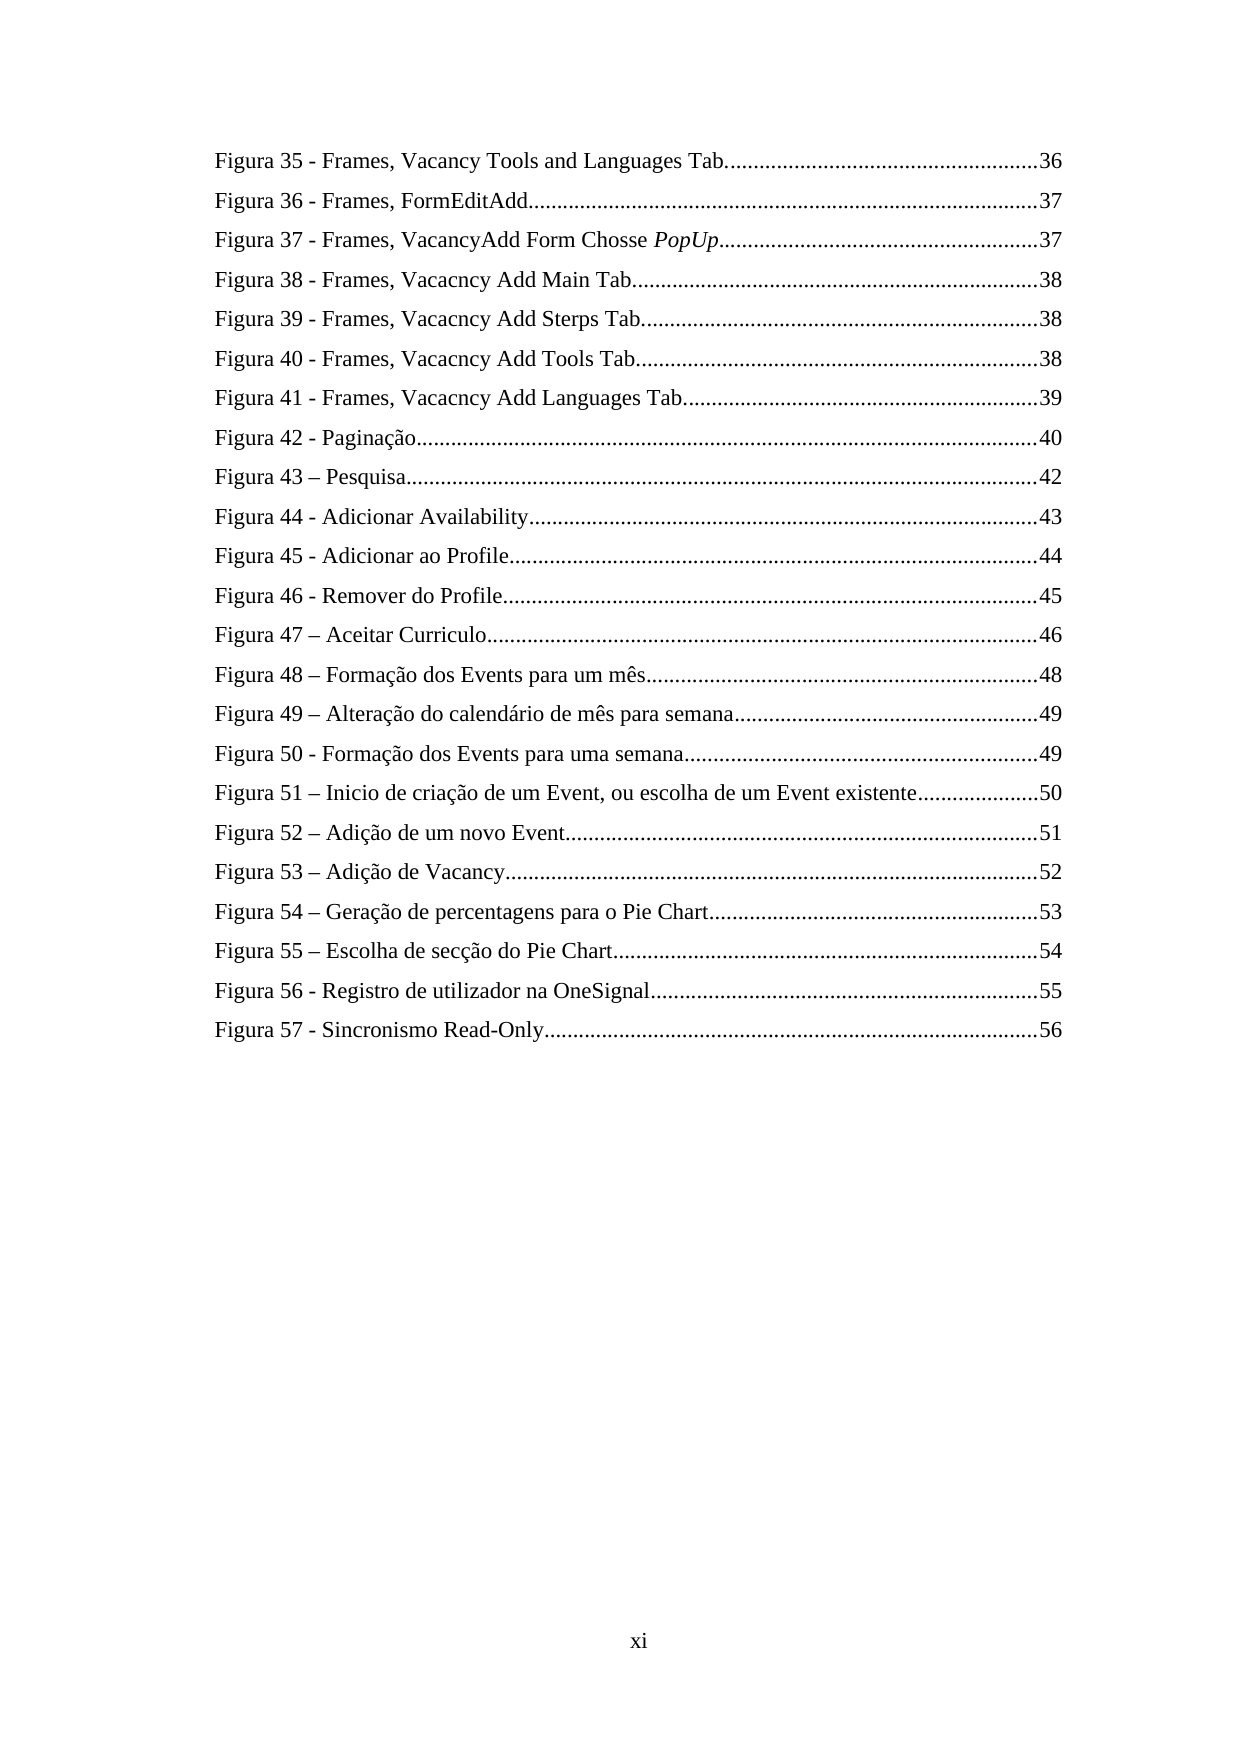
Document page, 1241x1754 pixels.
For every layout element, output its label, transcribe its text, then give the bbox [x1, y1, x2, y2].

text Figura 35 - Frames, Vacancy Tools and Languages Tab. 36 [177, 148, 1063, 174]
text Figura 55 – Escolha de secção do Pie Chart 54 [177, 937, 1063, 963]
text Figura 42 - Paginação 40 [177, 424, 1063, 450]
text Figura 53 – Adição de Vacancy 52 [177, 858, 1063, 884]
text Figura 52 – Adição de um novo Event 51 [177, 819, 1063, 845]
text Figura 45 - Adicionar ao Profile 44 [177, 542, 1063, 569]
text Figura 54 – Geração de percentagens para o Pie Chart 53 [177, 898, 1063, 924]
text Figura 47 – Aceitar Curriculo 46 [177, 621, 1063, 648]
text Figura 39 - Frames, Vacacncy Add Sterps Tab. 38 [177, 306, 1063, 332]
text Figura 41 - Frames, Vacacncy Add Languages Tab. 39 [177, 384, 1063, 411]
text Figura 56 - Registro de utilizador na OneSignal 55 [177, 977, 1063, 1003]
text Figura 44 - Adicionar Availability 43 [177, 503, 1063, 529]
text Figura 37 - Frames, VacancyAdd Form Chosse PopUp. 37 [177, 227, 1063, 253]
text Figura 48 – Formação dos Events para um mês 48 [177, 661, 1063, 687]
text Figura 38 - Frames, Vacacncy Add Main Tab. 38 [177, 266, 1063, 292]
text Figura 50 - Formação dos Events para uma semana 49 [177, 740, 1063, 766]
text Figura 51 – Inicio de criação de um Event, ou escolha de um Event existente 50 [177, 779, 1063, 806]
text Figura 36 - Frames, FormEditAdd. 37 [177, 187, 1063, 213]
text Figura 43 – Pesquisa 42 [177, 463, 1063, 490]
text Figura 46 - Remover do Profile 45 [177, 582, 1063, 608]
text Figura 40 - Frames, Vacacncy Add Tools Tab. 38 [177, 345, 1063, 371]
text Figura 57 - Sincronismo Read-Only 56 [177, 1016, 1063, 1042]
text Figura 49 – Alteração do calendário de mês para semana 49 [177, 700, 1063, 727]
